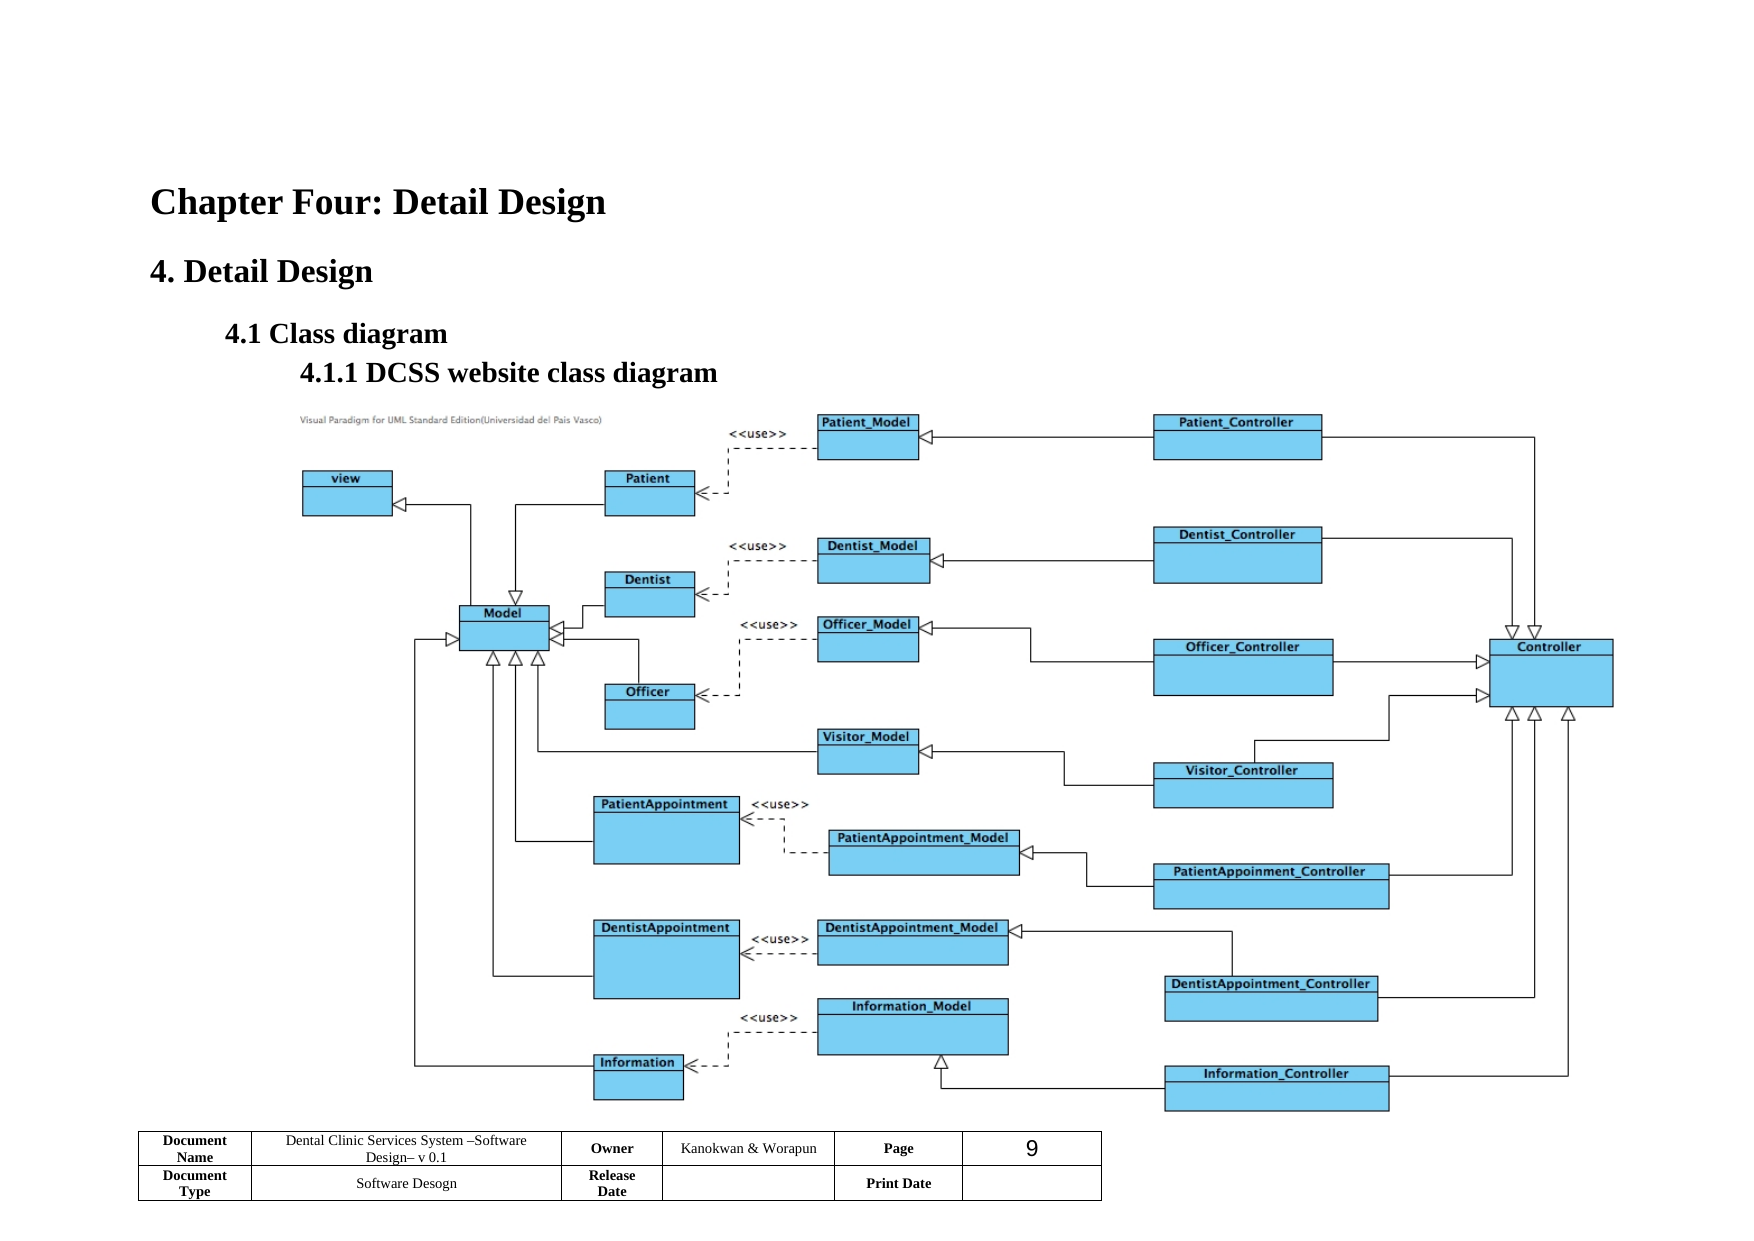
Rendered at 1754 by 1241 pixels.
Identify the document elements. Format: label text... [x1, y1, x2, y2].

subtitle 4. Detail Design [150, 251, 1604, 290]
subtitle Chapter Four: Detail Design [150, 179, 1604, 222]
text 4.1.1 DCSS website class diagram [150, 355, 1604, 388]
subtitle 4.1 Class diagram [150, 316, 1604, 350]
picture [300, 412, 1617, 1115]
